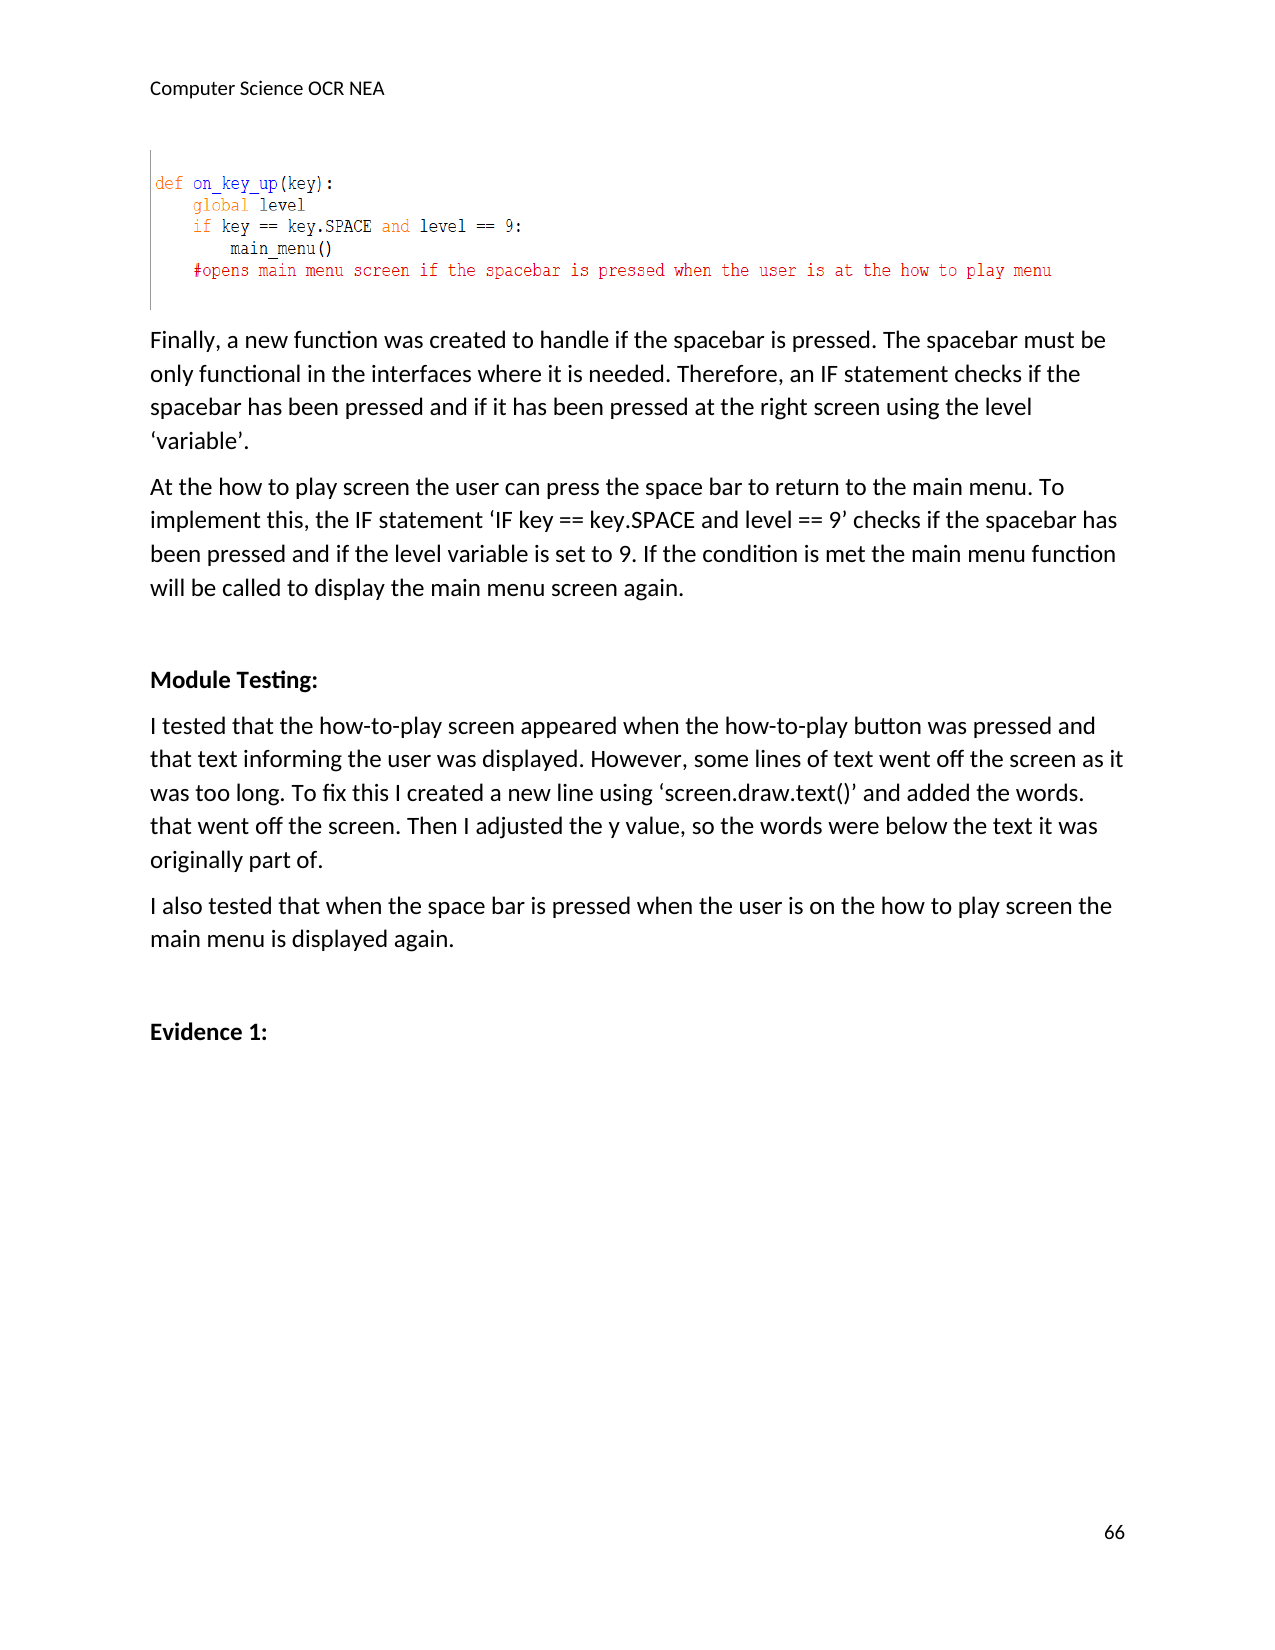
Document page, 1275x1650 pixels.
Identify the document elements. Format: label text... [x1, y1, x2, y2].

text I tested that the how-to-play screen appeared when the how-to-play button was pressed and that text informing the user was displayed. However, some lines of text went off the screen as it was too long. To fix this I created a new line using ‘screen.draw.text()’ and added the words. that went off the screen. Then I adjusted the y value, so the words were below the text it was originally part of. [150, 710, 1125, 874]
text At the how to play screen the user can press the space bar to return to the main menu. To implement this, the IF statement ‘IF key == key.SPACE and level == 9’ checks if the spacebar has been pressed and if the level variable is set to 9. If the condition is met the main menu function will be called to display the main menu screen again. [150, 471, 1125, 602]
text Finally, a new function was created to handle if the spacebar is pressed. The spacebar must be only functional in the interfaces where it is needed. Therefore, an IF statement checks if the spacebar has been pressed and if it has been pressed at the right screen using the level ‘variable’. [150, 324, 1125, 456]
text I also tested that when the space bar is pressed when the user is on the how to play screen the main menu is displayed again. [150, 890, 1125, 954]
text Evidence 1: [150, 1016, 1125, 1046]
text Module Testing: [150, 664, 1125, 694]
